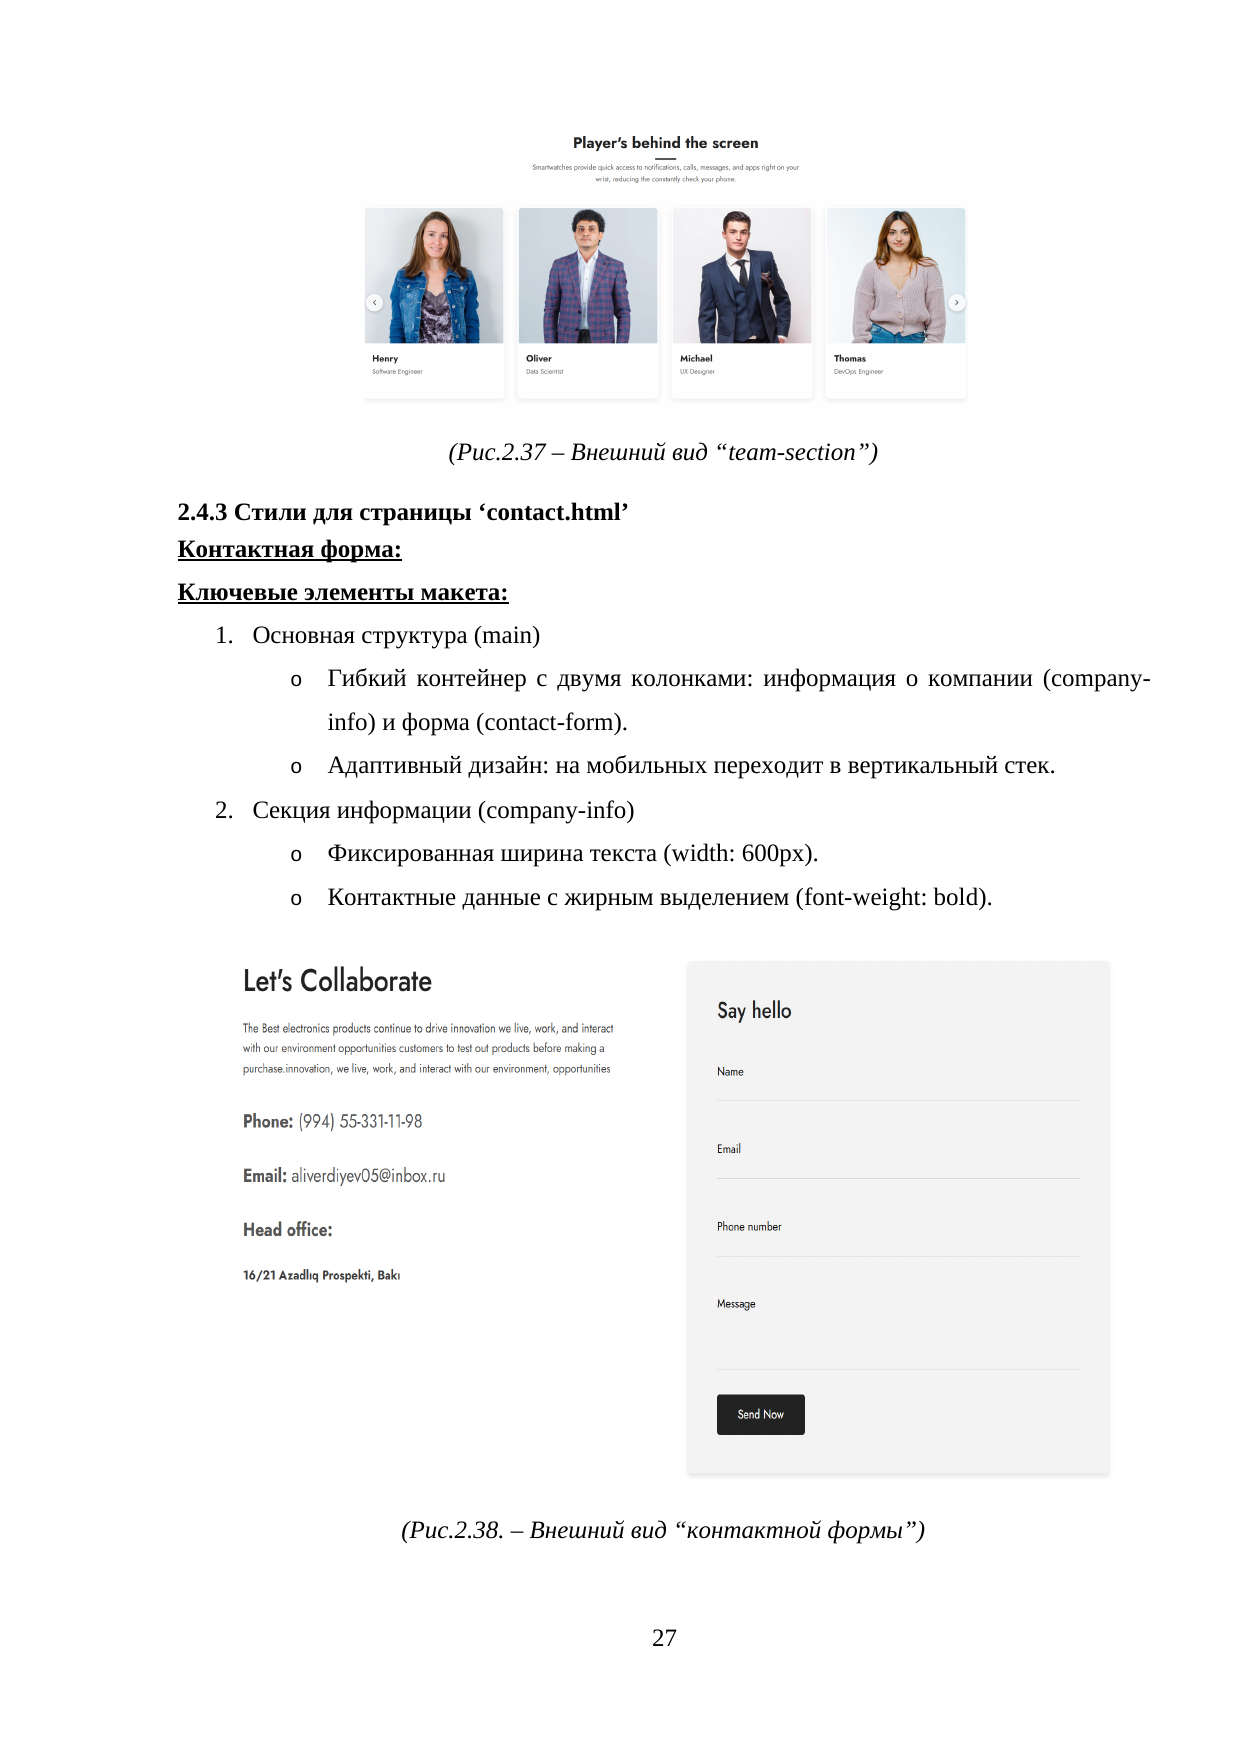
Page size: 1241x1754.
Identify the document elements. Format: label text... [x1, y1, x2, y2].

text Контактная форма: [177, 534, 1152, 563]
text (Рис.2.38. – Внешний вид “контактной формы”) [177, 1515, 1152, 1544]
list Контактные данные с жирным выделением (font-weight: bold). [290, 882, 1152, 912]
text (Рис.2.37 – Внешний вид “team-section”) [177, 437, 1152, 466]
text Ключевые элементы макета: [177, 577, 1152, 606]
picture [190, 926, 1139, 1501]
list Гибкий контейнер с двумя колонками: информация о компании (company-info) и форма (contact-form). [290, 663, 1152, 736]
picture [280, 118, 1048, 423]
list Основная структура (main) [215, 620, 1152, 649]
list Адаптивный дизайн: на мобильных переходит в вертикальный стек. [290, 751, 1152, 780]
list Фиксированная ширина текста (width: 600px). [290, 838, 1152, 868]
list Секция информации (company-info) [215, 795, 1152, 824]
subtitle 2.4.3 Стили для страницы ‘contact.html’ [177, 497, 1152, 526]
